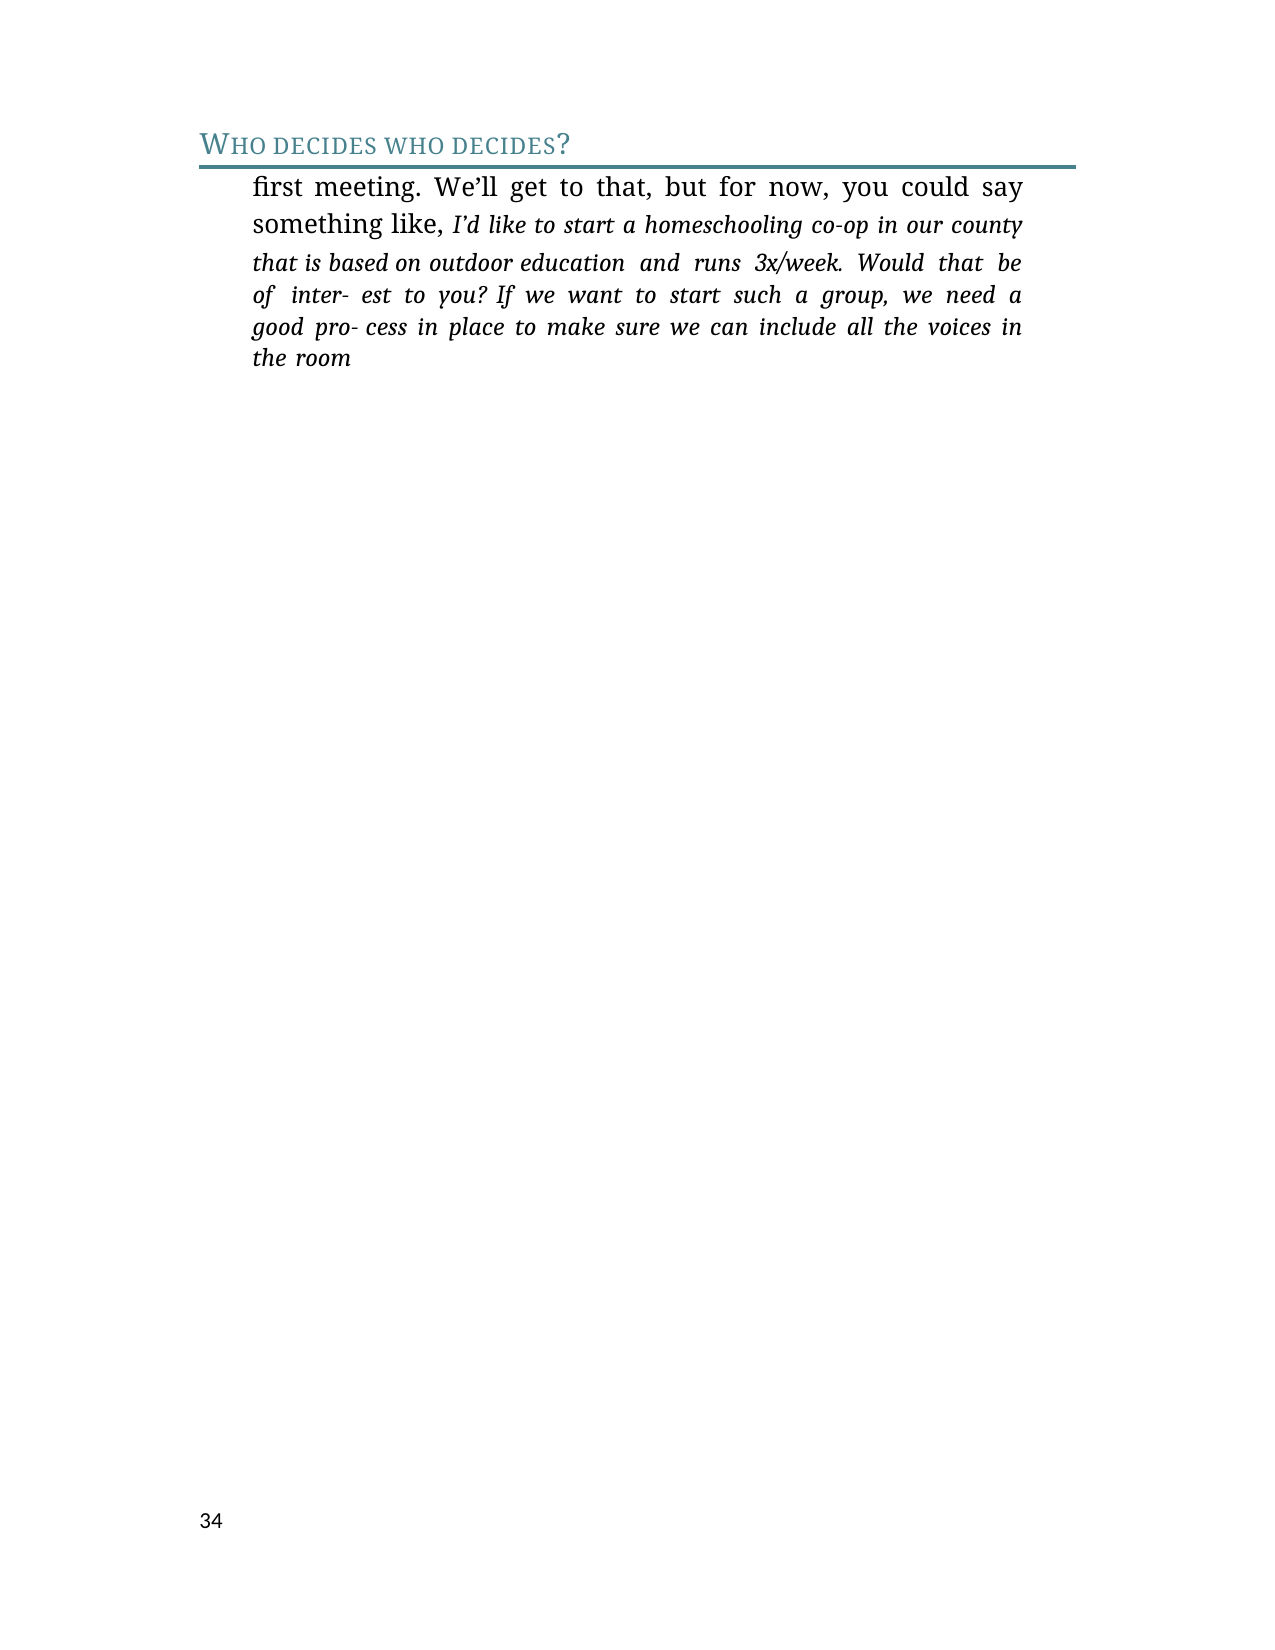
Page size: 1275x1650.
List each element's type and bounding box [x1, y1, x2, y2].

text [252, 169, 1023, 373]
